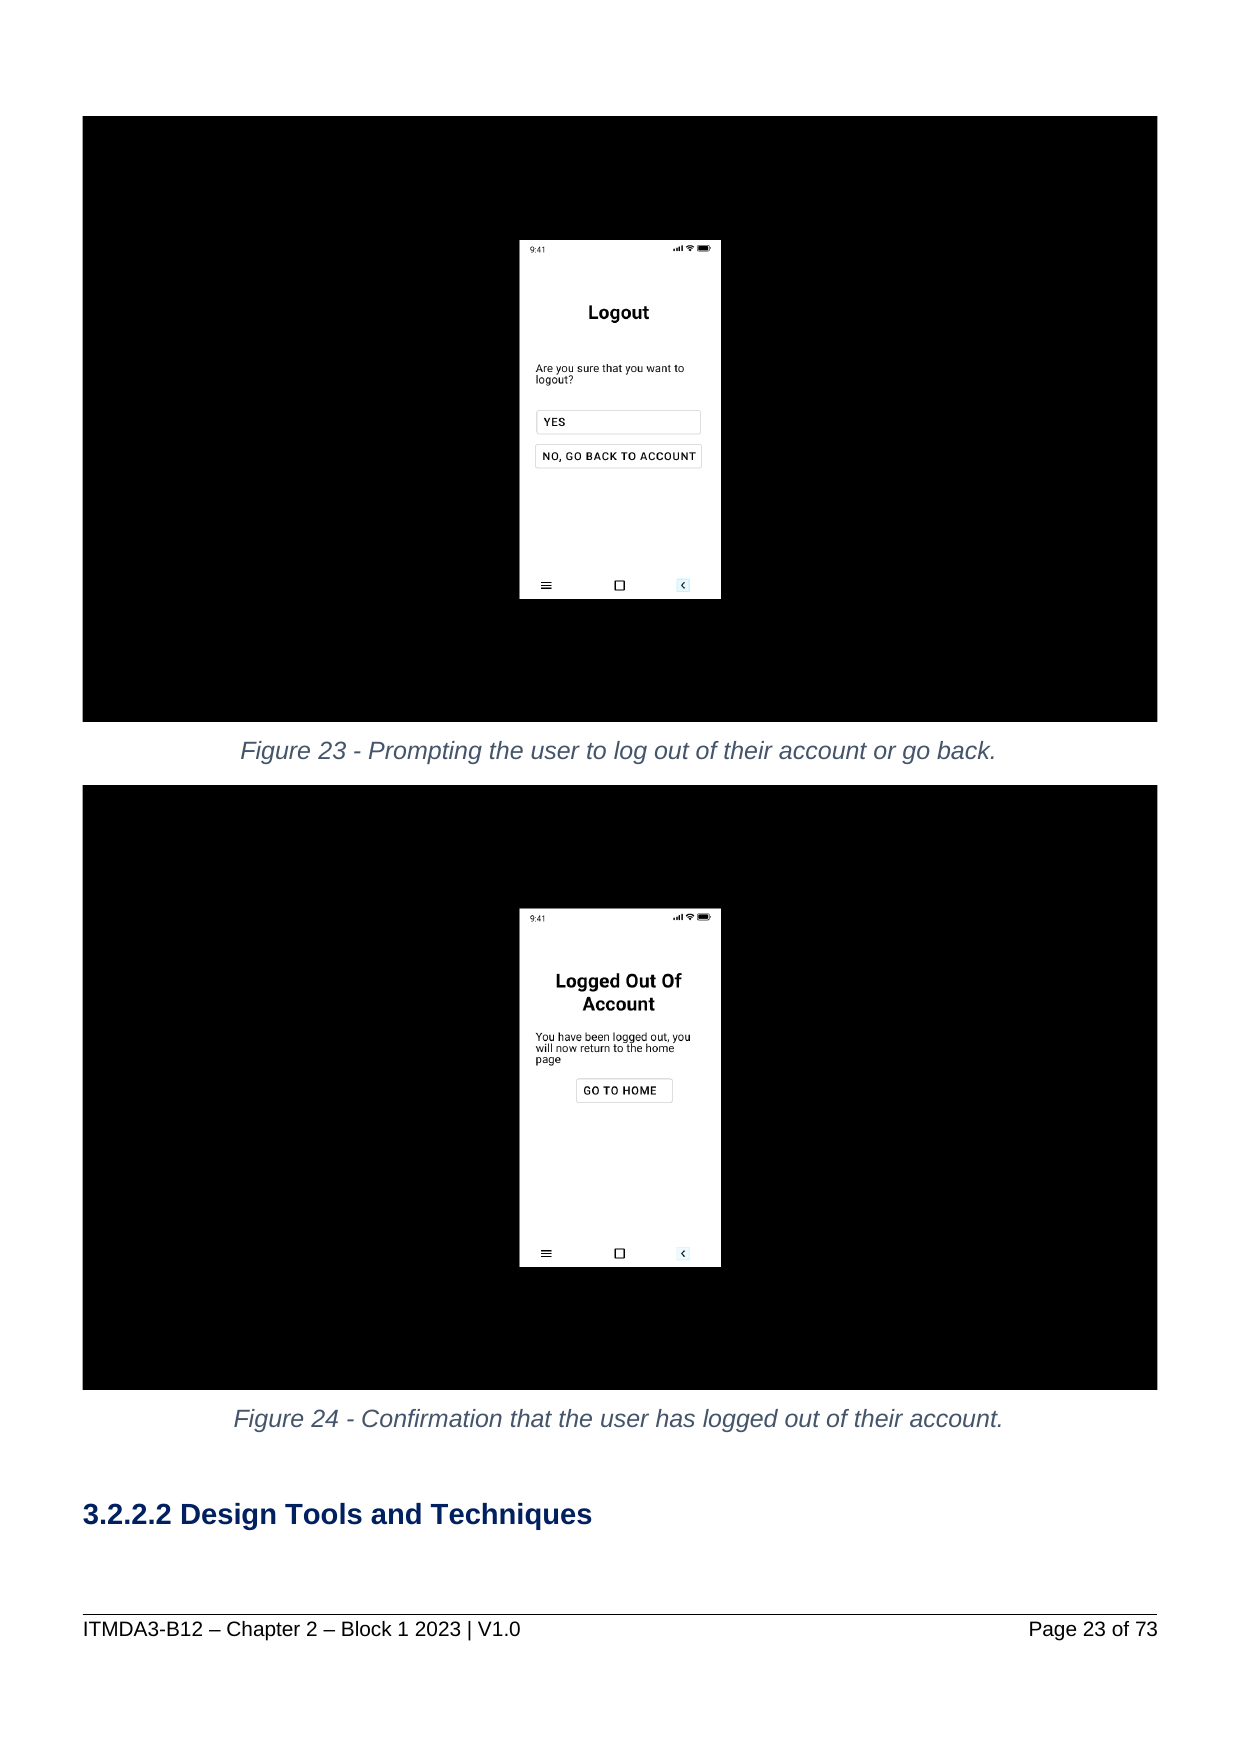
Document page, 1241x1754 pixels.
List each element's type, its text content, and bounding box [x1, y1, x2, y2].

text Figure 24 - Confirmation that the user has logged out of their account. [83, 1404, 1157, 1433]
subtitle 3.2.2.2 Design Tools and Techniques [83, 1497, 1157, 1531]
picture [82, 785, 1158, 1390]
picture [82, 116, 1158, 722]
text Figure 23 - Prompting the user to log out of their account or go back. [83, 736, 1157, 764]
